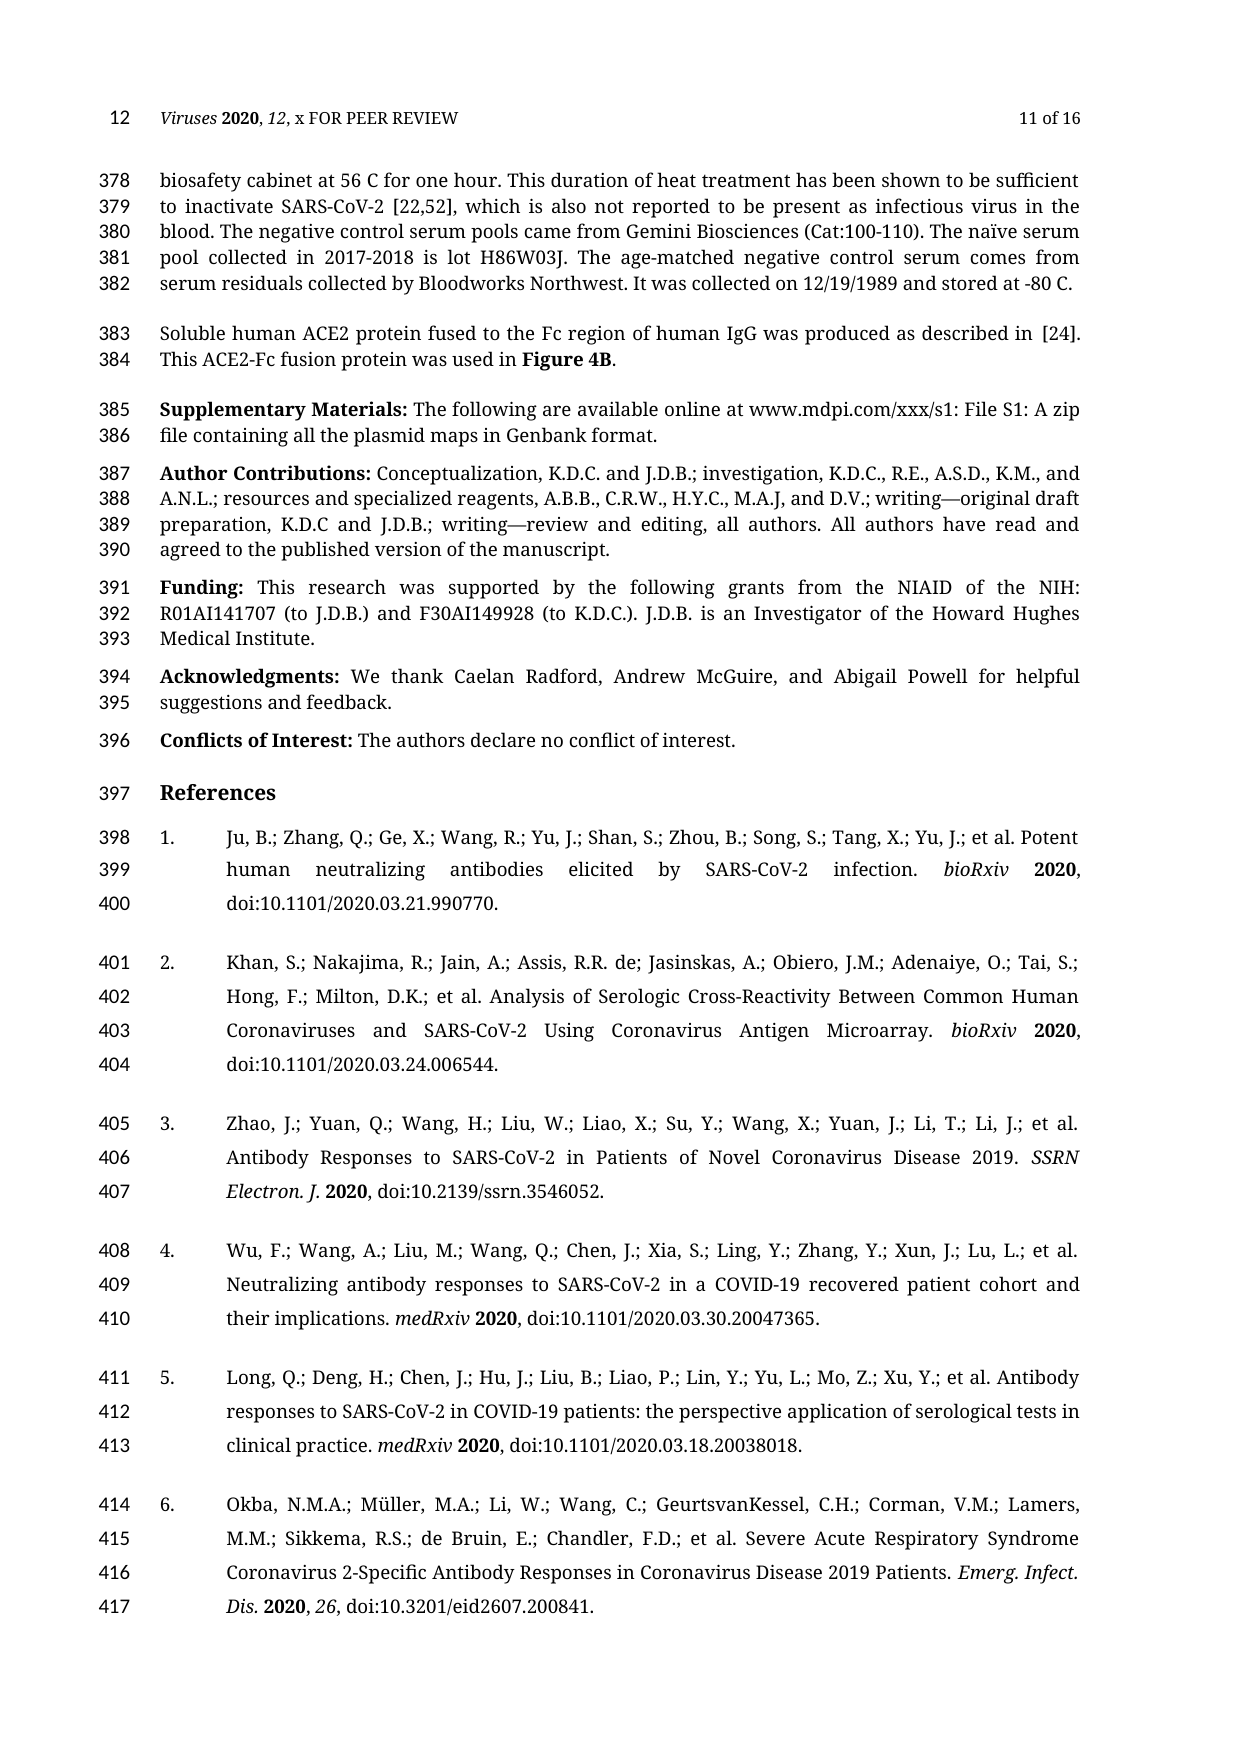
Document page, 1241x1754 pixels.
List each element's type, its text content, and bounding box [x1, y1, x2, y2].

text Funding: This research was supported by the following grants from the NIAID of the NIH: R01AI141707 (to J.D.B.) and F30AI149928 (to K.D.C.). J.D.B. is an Investigator of the Howard Hughes Medical Institute. [159, 574, 1081, 651]
text 2. Khan, S.; Nakajima, R.; Jain, A.; Assis, R.R. de; Jasinskas, A.; Obiero, J.M.; Adenaiye, O.; Tai, S.; Hong, F.; Milton, D.K.; et al. Analysis of Serologic Cross-Reactivity Between Common Human Coronaviruses and SARS-CoV-2 Using Coronavirus Antigen Microarray. bioRxiv 2020, doi:10.1101/2020.03.24.006544. [159, 945, 1081, 1081]
text Supplementary Materials: The following are available online at www.mdpi.com/xxx/s1: File S1: A zip file containing all the plasmid maps in Genbank format. [159, 396, 1081, 447]
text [159, 168, 1081, 295]
text Author Contributions: Conceptualization, K.D.C. and J.D.B.; investigation, K.D.C., R.E., A.S.D., K.M., and A.N.L.; resources and specialized reagents, A.B.B., C.R.W., H.Y.C., M.A.J, and D.V.; writing—original draft preparation, K.D.C and J.D.B.; writing—review and editing, all authors. All authors have read and agreed to the published version of the manuscript. [159, 460, 1081, 562]
text Soluble human ACE2 protein fused to the Fc region of human IgG was produced as described in [24]. This ACE2-Fc fusion protein was used in Figure 4B. [159, 320, 1081, 371]
subtitle References [159, 778, 1081, 806]
text Acknowledgments: We thank Caelan Radford, Andrew McGuire, and Abigail Powell for helpful suggestions and feedback. [159, 663, 1081, 714]
text 5. Long, Q.; Deng, H.; Chen, J.; Hu, J.; Liu, B.; Liao, P.; Lin, Y.; Yu, L.; Mo, Z.; Xu, Y.; et al. Antibody responses to SARS-CoV-2 in COVID-19 patients: the perspective application of serological tests in clinical practice. medRxiv 2020, doi:10.1101/2020.03.18.20038018. [159, 1360, 1081, 1462]
text 4. Wu, F.; Wang, A.; Liu, M.; Wang, Q.; Chen, J.; Xia, S.; Ling, Y.; Zhang, Y.; Xun, J.; Lu, L.; et al. Neutralizing antibody responses to SARS-CoV-2 in a COVID-19 recovered patient cohort and their implications. medRxiv 2020, doi:10.1101/2020.03.30.20047365. [159, 1233, 1081, 1335]
text 1. Ju, B.; Zhang, Q.; Ge, X.; Wang, R.; Yu, J.; Shan, S.; Zhou, B.; Song, S.; Tang, X.; Yu, J.; et al. Potent human neutralizing antibodies elicited by SARS-CoV-2 infection. bioRxiv 2020, doi:10.1101/2020.03.21.990770. [159, 818, 1081, 920]
text Conflicts of Interest: The authors declare no conflict of interest. [159, 727, 1081, 753]
text 6. Okba, N.M.A.; Müller, M.A.; Li, W.; Wang, C.; GeurtsvanKessel, C.H.; Corman, V.M.; Lamers, M.M.; Sikkema, R.S.; de Bruin, E.; Chandler, F.D.; et al. Severe Acute Respiratory Syndrome Coronavirus 2-Specific Antibody Responses in Coronavirus Disease 2019 Patients. Emerg. Infect. Dis. 2020, 26, doi:10.3201/eid2607.200841. [159, 1487, 1081, 1623]
text 3. Zhao, J.; Yuan, Q.; Wang, H.; Liu, W.; Liao, X.; Su, Y.; Wang, X.; Yuan, J.; Li, T.; Li, J.; et al. Antibody Responses to SARS-CoV-2 in Patients of Novel Coronavirus Disease 2019. SSRN Electron. J. 2020, doi:10.2139/ssrn.3546052. [159, 1106, 1081, 1208]
